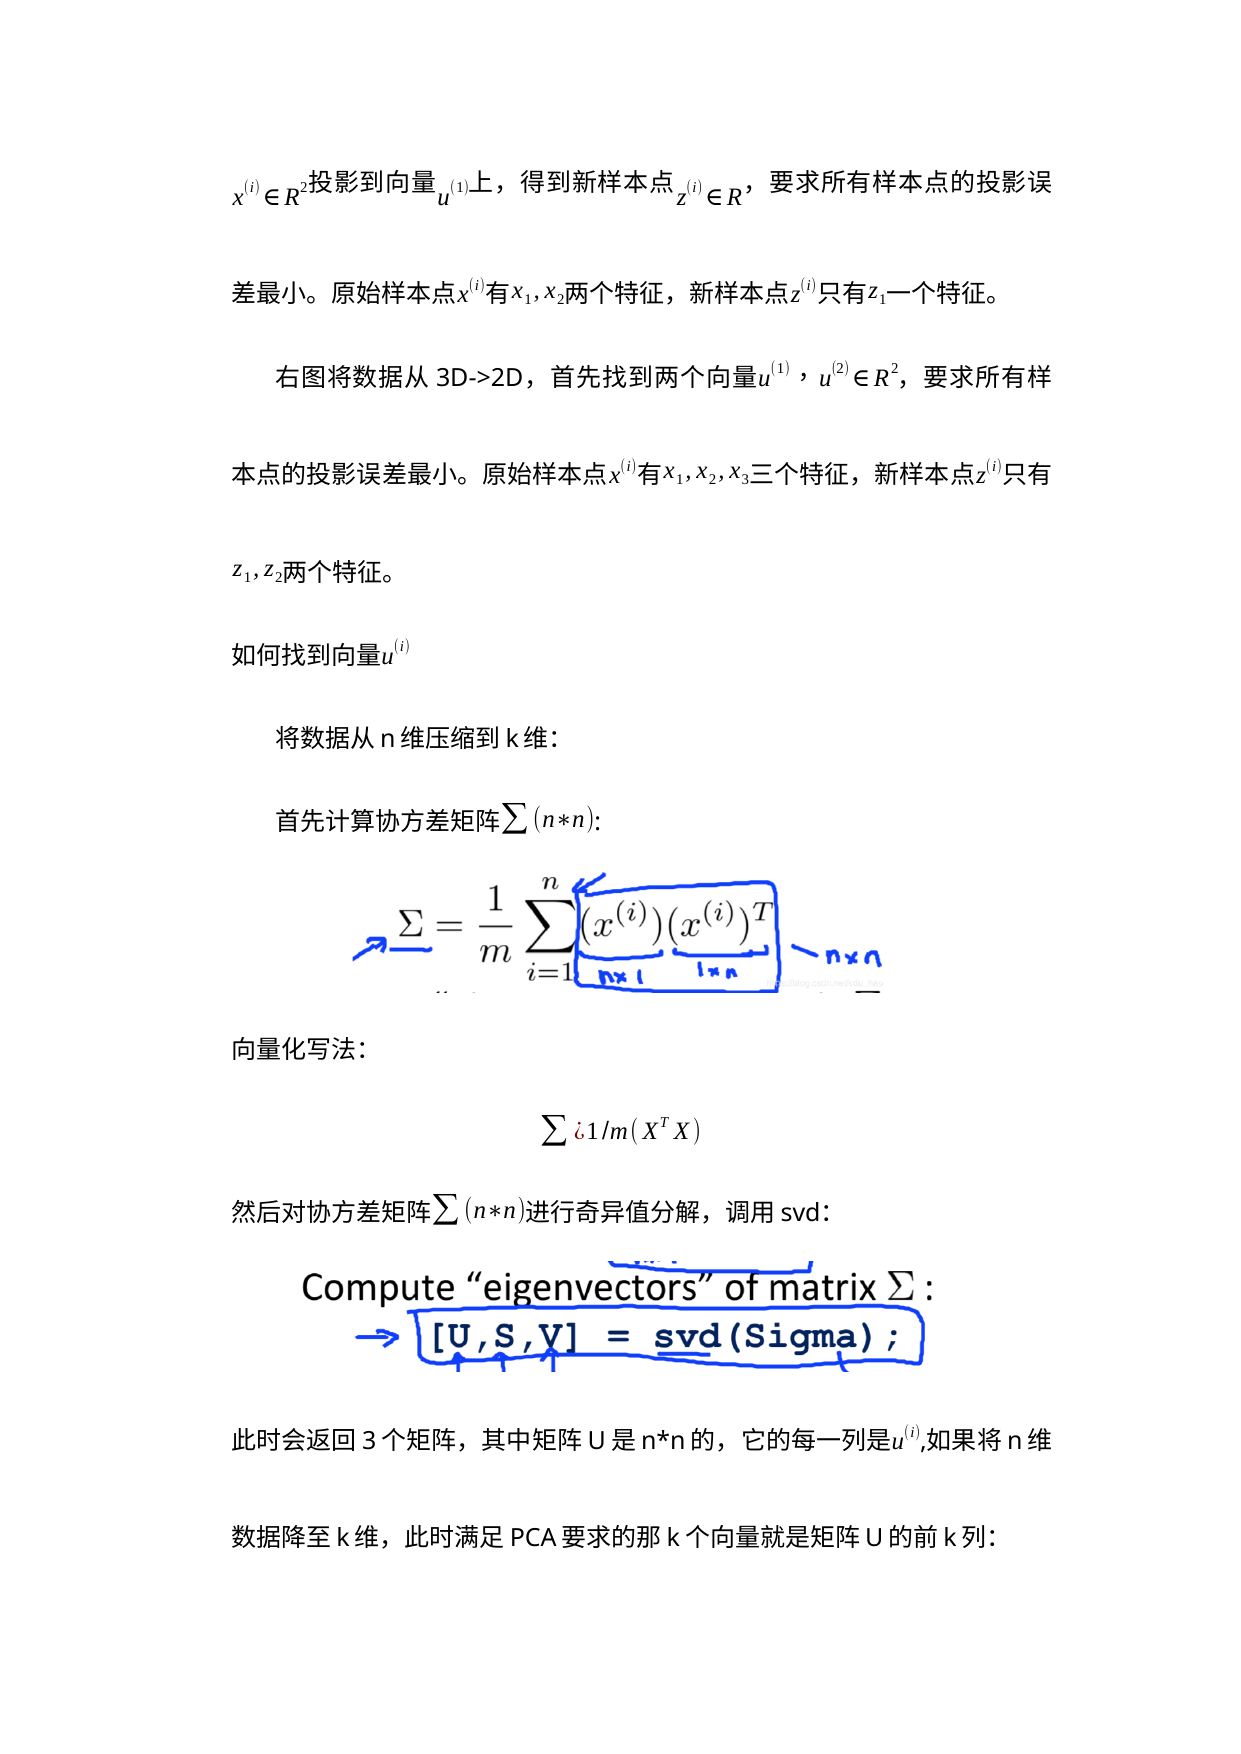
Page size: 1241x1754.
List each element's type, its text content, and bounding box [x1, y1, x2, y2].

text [231, 162, 1053, 324]
text 然后对协方差矩阵进行奇异值分解，调用svd： [187, 1178, 1053, 1243]
text 此时会返回3个矩阵，其中矩阵U是n*n的，它的每一列是,如果将n维数据降至k维，此时满足PCA要求的那k个向量就是矩阵U的前k列： [231, 1406, 1053, 1568]
text 将数据从n维压缩到k维： [187, 704, 1053, 769]
picture [278, 1261, 962, 1372]
text 如何找到向量 [187, 621, 1053, 686]
picture [352, 870, 888, 993]
text 向量化写法： [187, 1015, 1053, 1080]
text 右图将数据从3D->2D，首先找到两个向量，要求所有样本点的投影误差最小。原始样本点有三个特征，新样本点只有两个特征。 [231, 343, 1053, 603]
text 首先计算协方差矩阵: [187, 787, 1053, 852]
